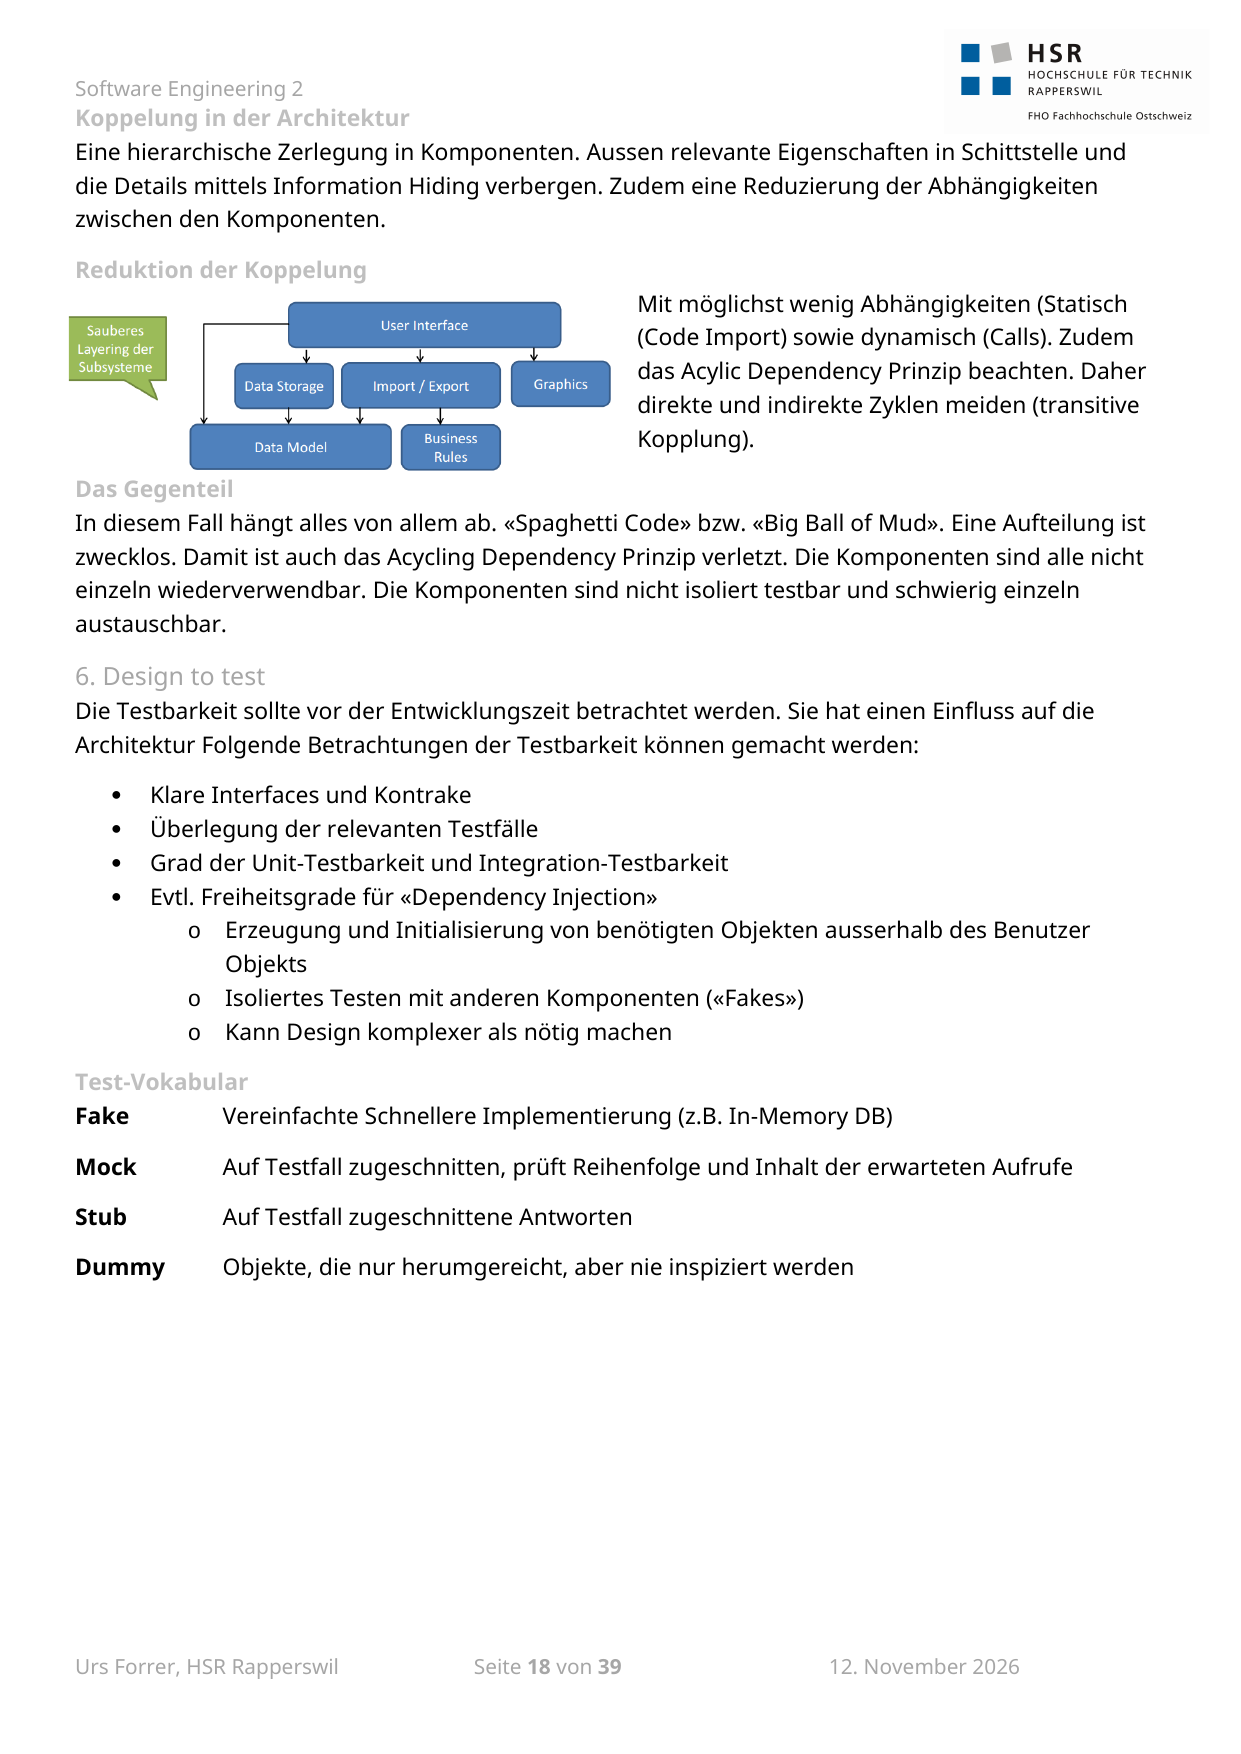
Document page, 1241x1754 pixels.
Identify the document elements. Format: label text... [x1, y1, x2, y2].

list Erzeugung und Initialisierung von benötigten Objekten ausserhalb des Benutzer Objekts [187, 914, 1165, 979]
list Evtl. Freiheitsgrade für «Dependency Injection» [112, 881, 1165, 912]
text Stub Auf Testfall zugeschnittene Antworten [75, 1201, 1165, 1232]
list Isoliertes Testen mit anderen Komponenten («Fakes») [187, 982, 1165, 1013]
list Überlegung der relevanten Testfälle [112, 813, 1165, 844]
text Mock Auf Testfall zugeschnitten, prüft Reihenfolge und Inhalt der erwarteten Aufrufe [75, 1151, 1165, 1182]
text Dummy Objekte, die nur herumgereicht, aber nie inspiziert werden [75, 1251, 1165, 1283]
subtitle Reduktion der Koppelung [75, 254, 1165, 285]
picture [68, 291, 619, 473]
subtitle Das Gegenteil [75, 473, 1165, 504]
list Grad der Unit-Testbarkeit und Integration-Testbarkeit [112, 847, 1165, 878]
subtitle 6. Design to test [75, 658, 1165, 692]
text Die Testbarkeit sollte vor der Entwicklungszeit betrachtet werden. Sie hat einen Einfluss auf die Architektur Folgende Betrachtungen der Testbarkeit können gemacht werden: [75, 695, 1165, 760]
subtitle Test-Vokabular [75, 1066, 1165, 1098]
subtitle Koppelung in der Architektur [75, 102, 1165, 133]
list Kann Design komplexer als nötig machen [187, 1016, 1165, 1047]
text Eine hierarchische Zerlegung in Komponenten. Aussen relevante Eigenschaften in Schittstelle und die Details mittels Information Hiding verbergen. Zudem eine Reduzierung der Abhängigkeiten zwischen den Komponenten. [75, 136, 1165, 235]
text In diesem Fall hängt alles von allem ab. «Spaghetti Code» bzw. «Big Ball of Mud». Eine Aufteilung ist zwecklos. Damit ist auch das Acycling Dependency Prinzip verletzt. Die Komponenten sind alle nicht einzeln wiederverwendbar. Die Komponenten sind nicht isoliert testbar und schwierig einzeln austauschbar. [75, 507, 1165, 639]
list Klare Interfaces und Kontrake [112, 779, 1165, 811]
picture [943, 29, 1210, 134]
text Fake Vereinfachte Schnellere Implementierung (z.B. In-Memory DB) [75, 1100, 1165, 1131]
